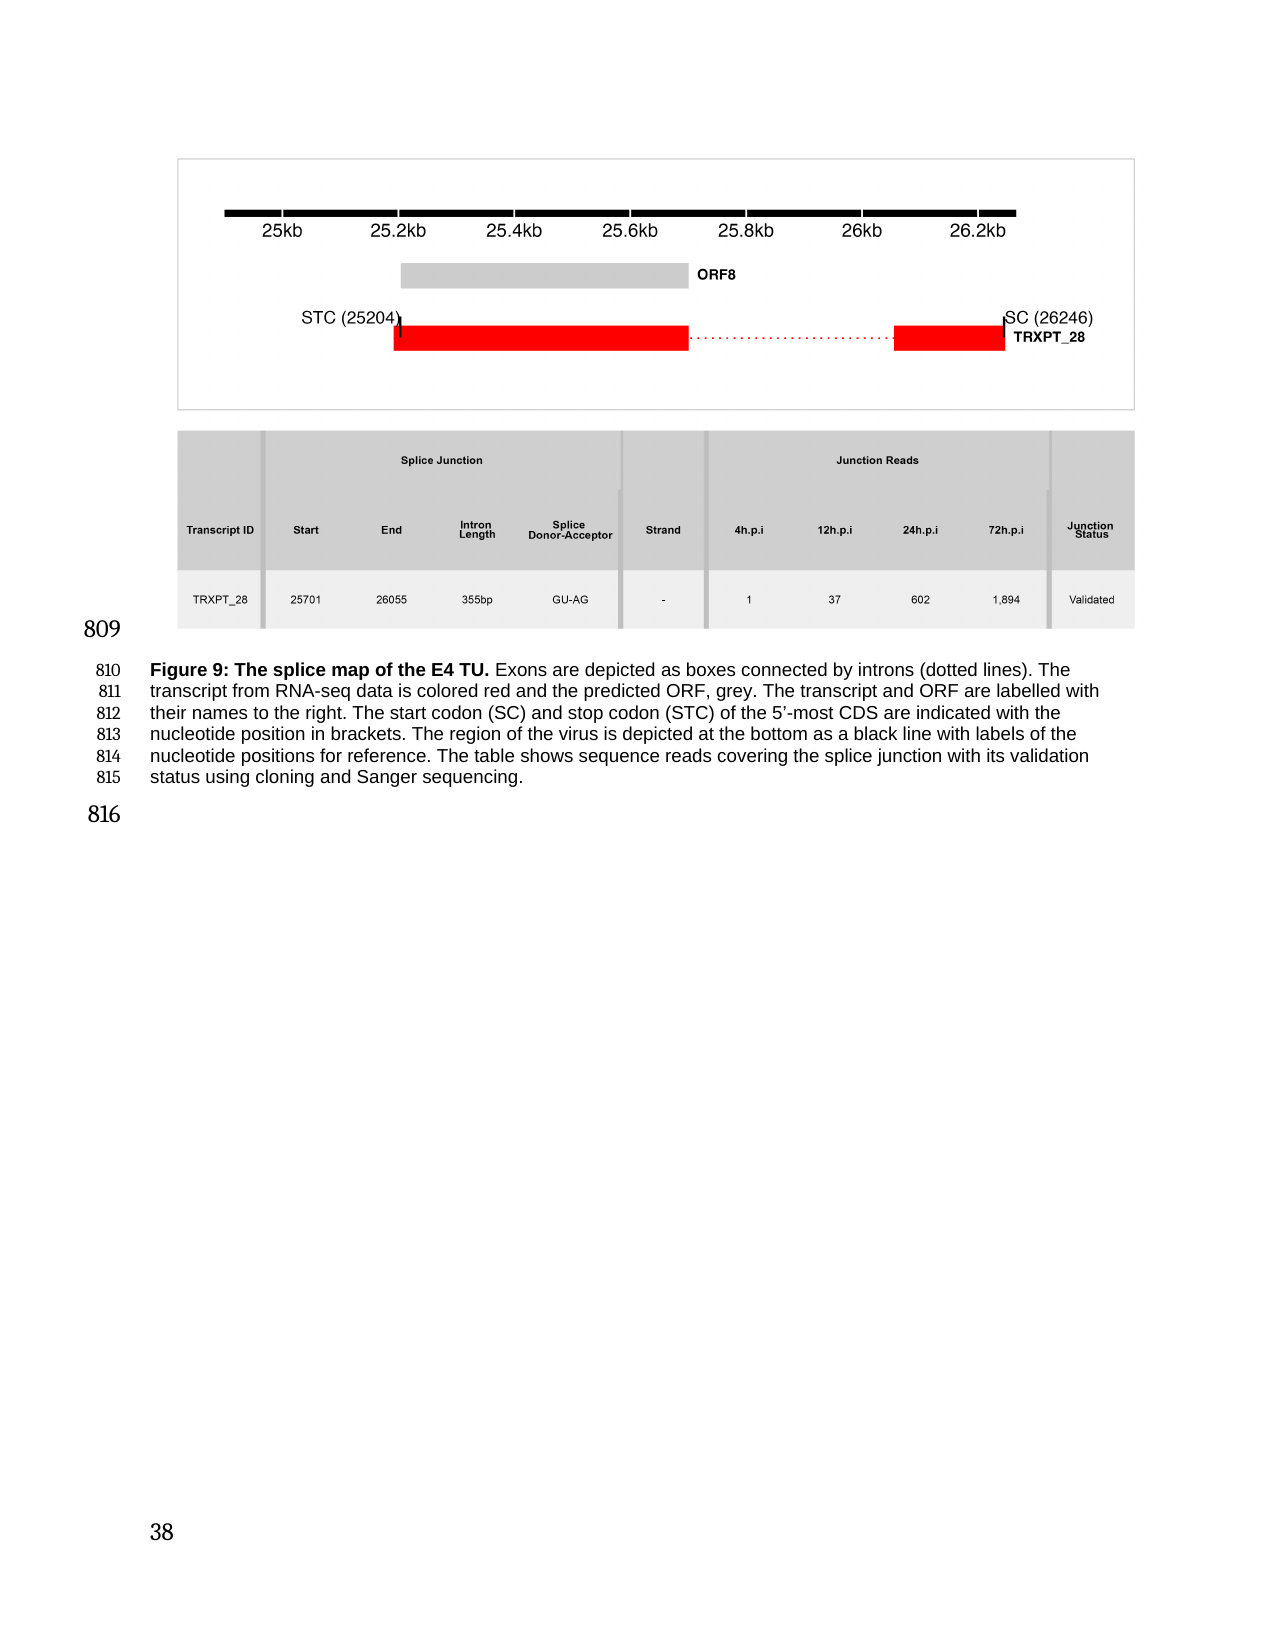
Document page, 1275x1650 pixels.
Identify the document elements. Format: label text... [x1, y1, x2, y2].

text Figure 9: The splice map of the E4 TU. Exons are depicted as boxes connected by introns (dotted lines). The transcript from RNA-seq data is colored red and the predicted ORF, grey. The transcript and ORF are labelled with their names to the right. The start codon (SC) and stop codon (STC) of the 5’-most CDS are indicated with the nucleotide position in brackets. The region of the virus is depicted at the bottom as a black line with labels of the nucleotide positions for reference. The table shows sequence reads covering the splice junction with its validation status using cloning and Sanger sequencing. [150, 658, 1125, 788]
picture [168, 150, 1144, 638]
